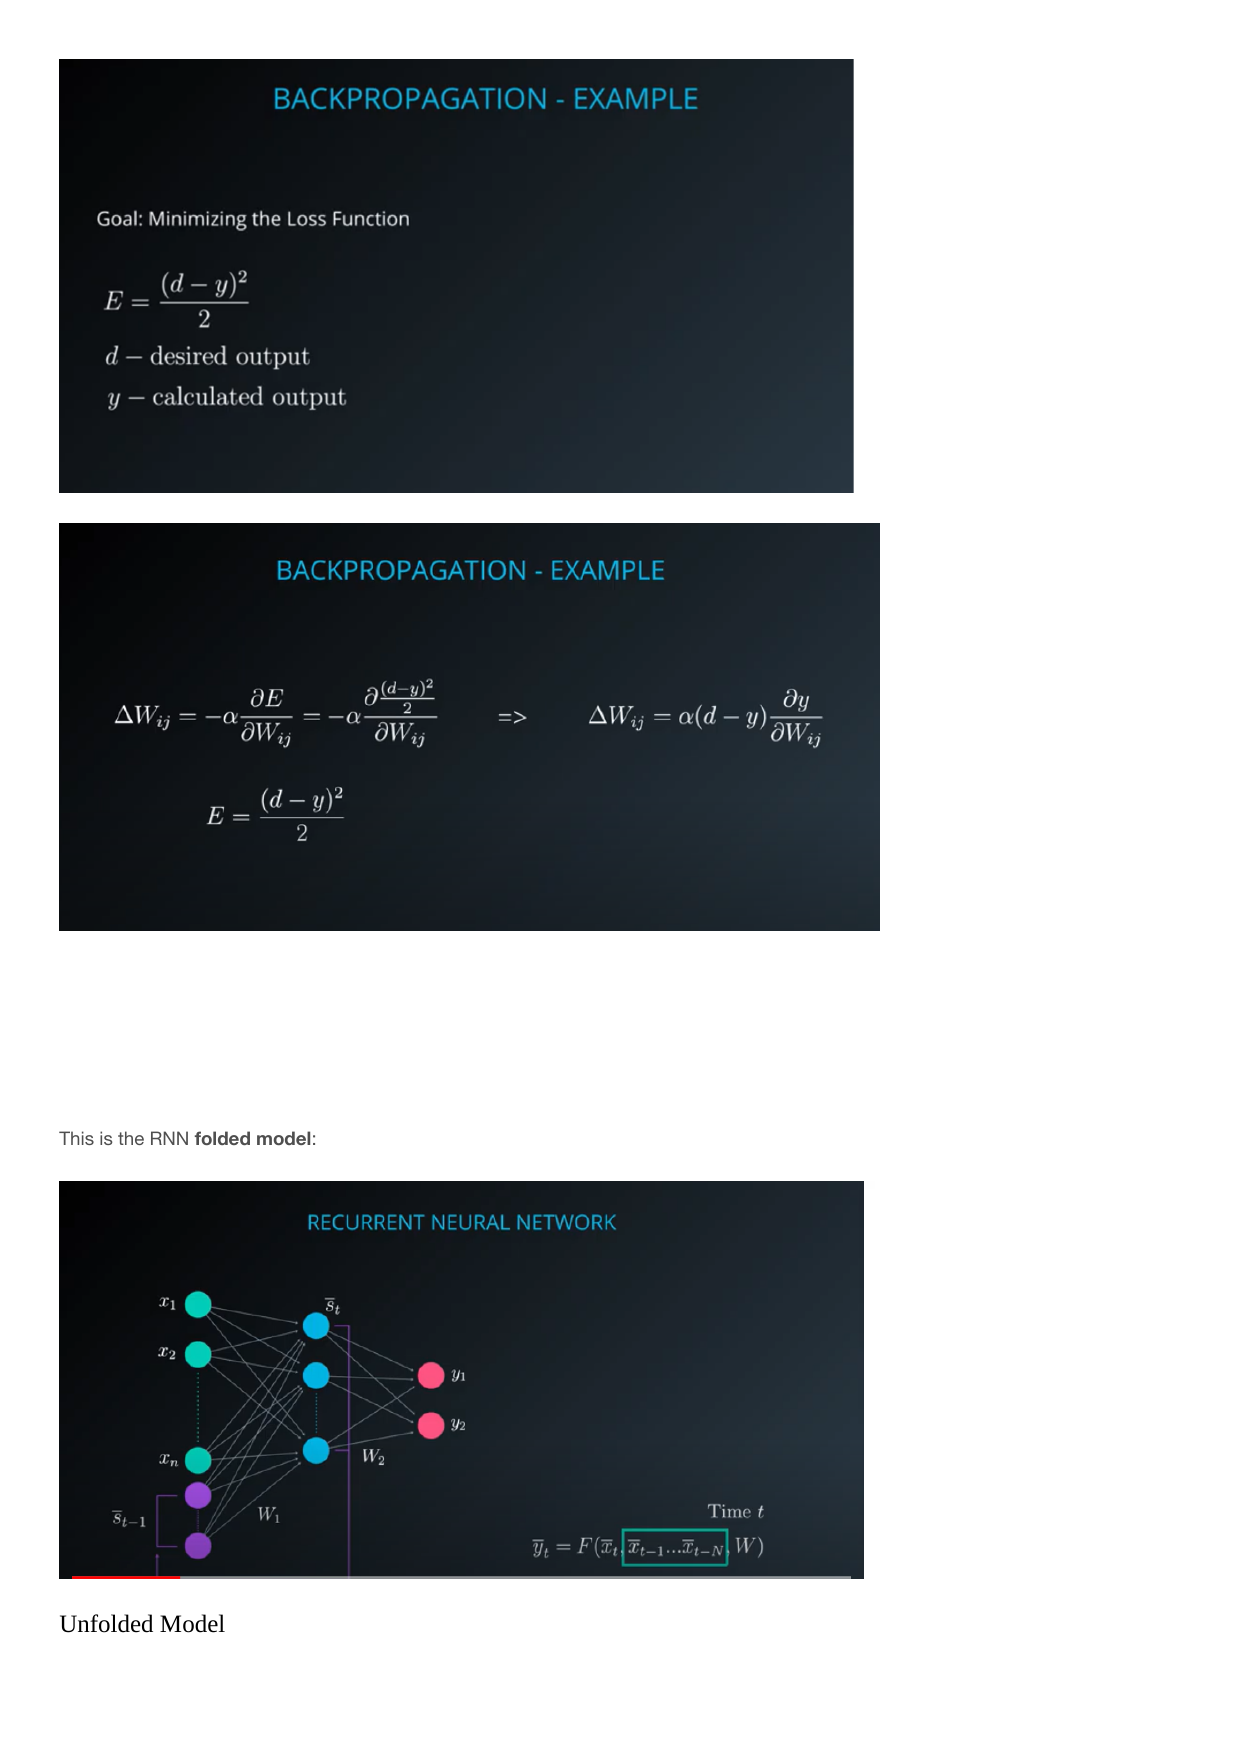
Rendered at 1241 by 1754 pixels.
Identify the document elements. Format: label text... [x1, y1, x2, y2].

picture [59, 1181, 875, 1579]
text Unfolded Model [59, 1609, 1181, 1638]
picture [59, 59, 854, 493]
picture [59, 523, 880, 931]
text This is the RNN folded model: [59, 1127, 1181, 1150]
